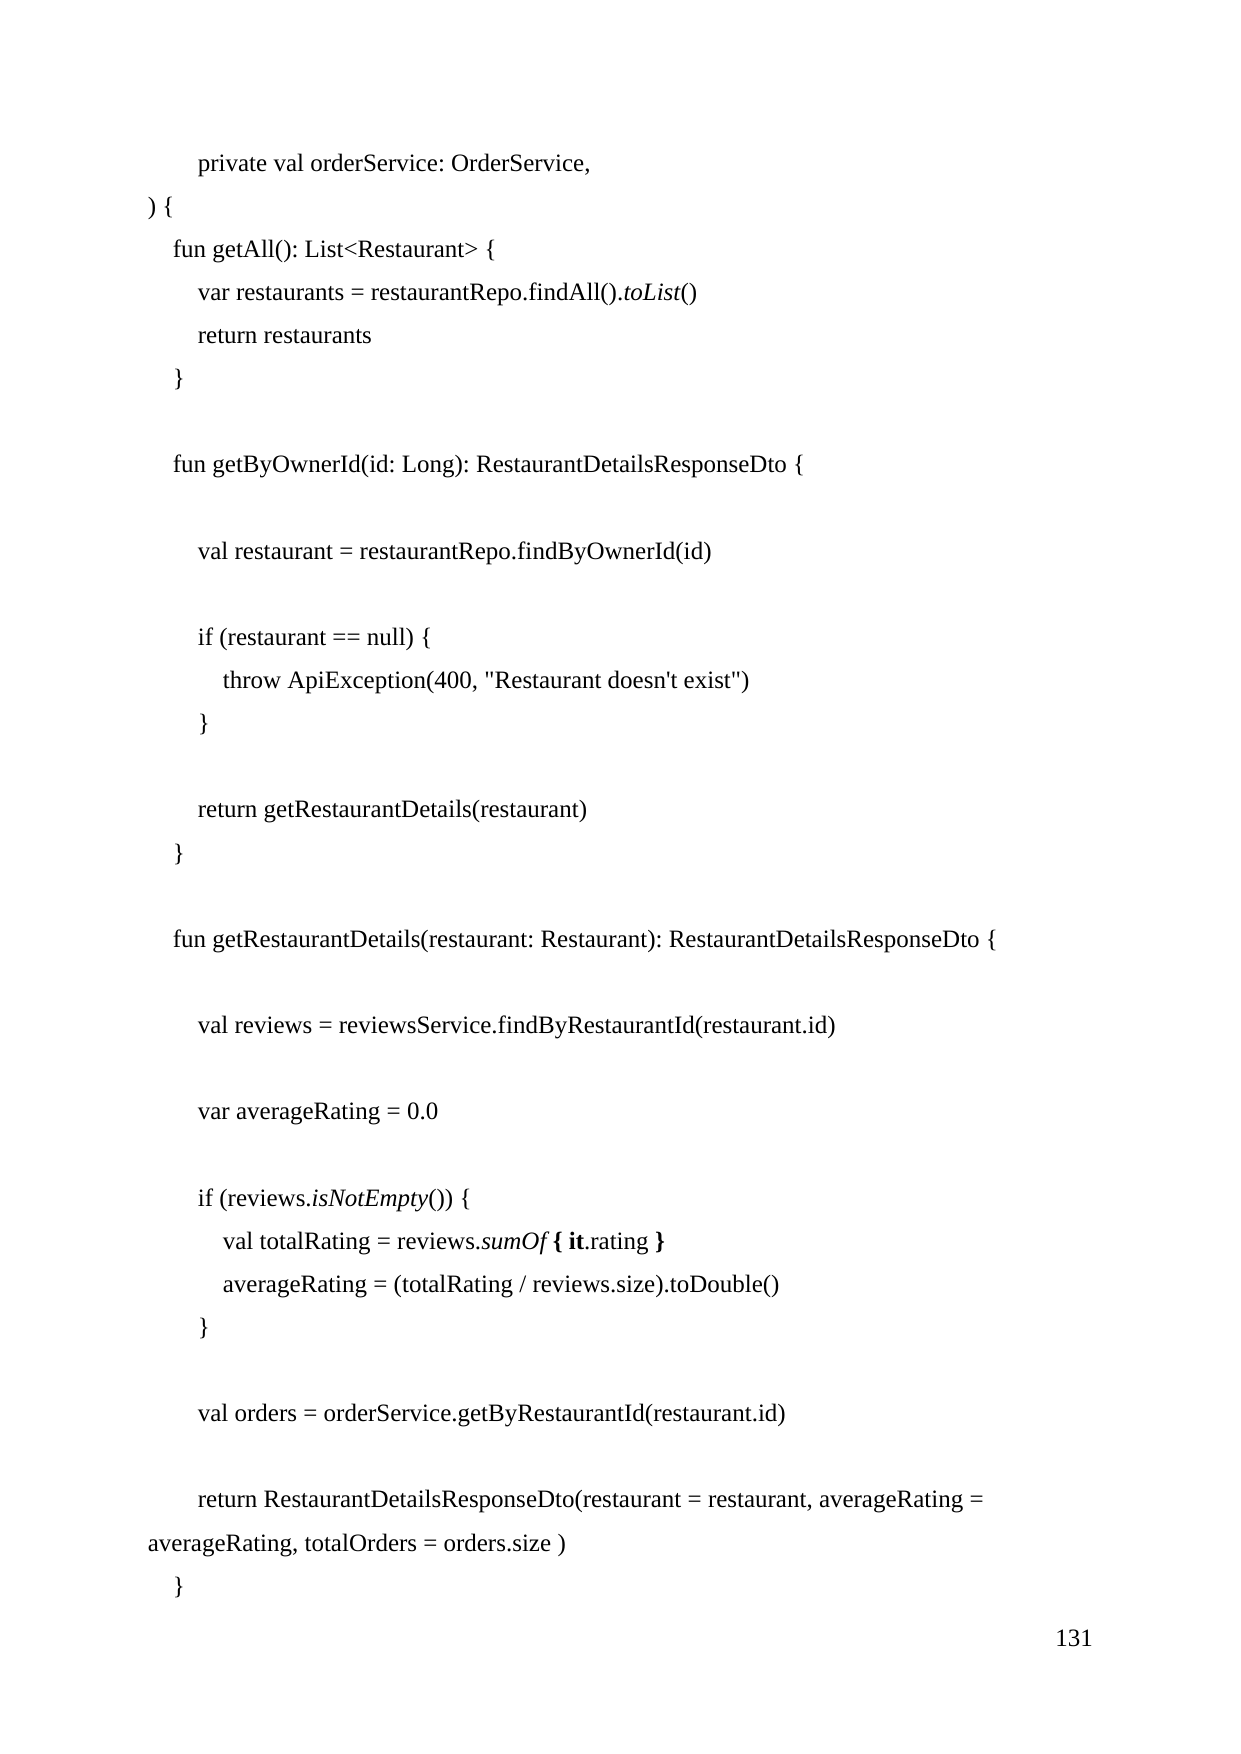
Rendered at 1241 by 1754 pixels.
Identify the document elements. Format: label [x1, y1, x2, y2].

text [148, 148, 1093, 1599]
